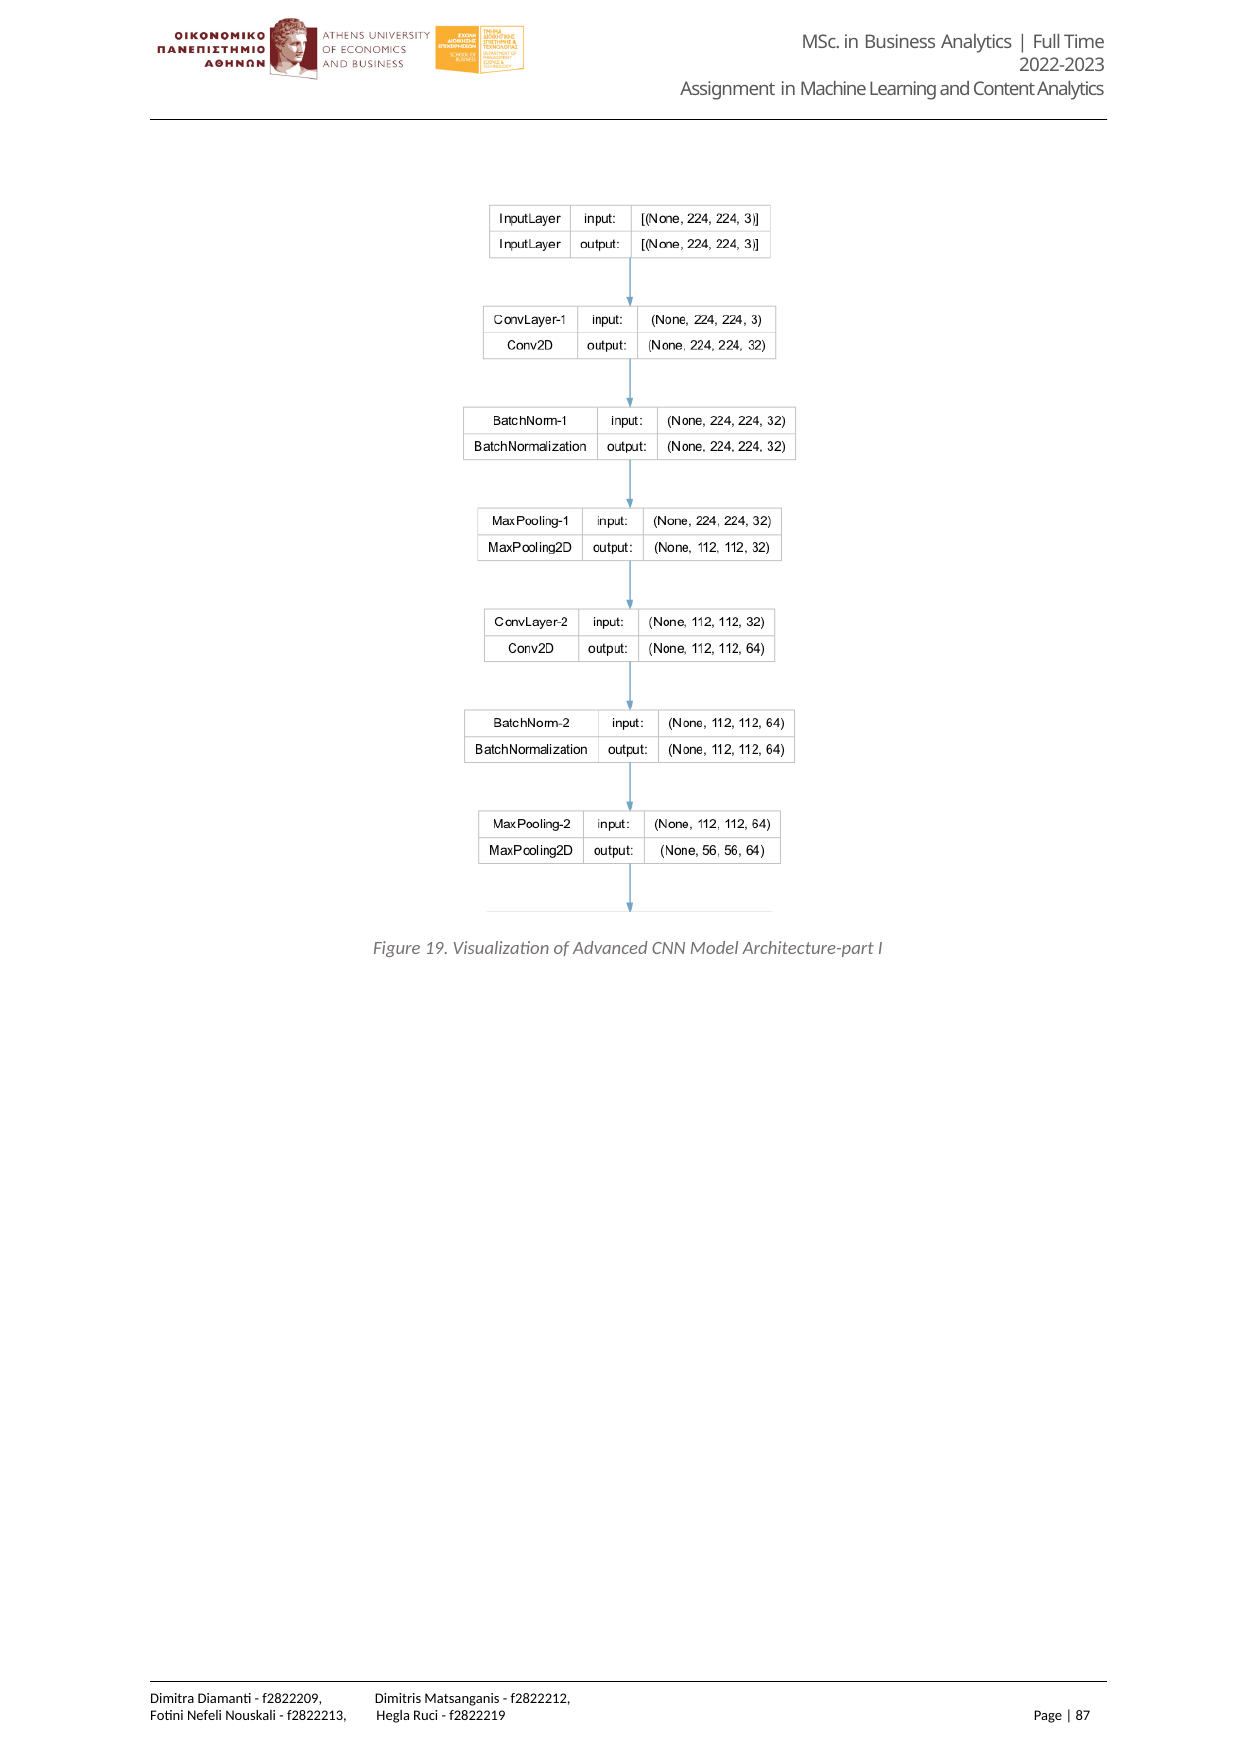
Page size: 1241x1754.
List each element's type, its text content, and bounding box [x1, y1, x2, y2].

picture [455, 196, 802, 912]
picture [151, 17, 526, 82]
